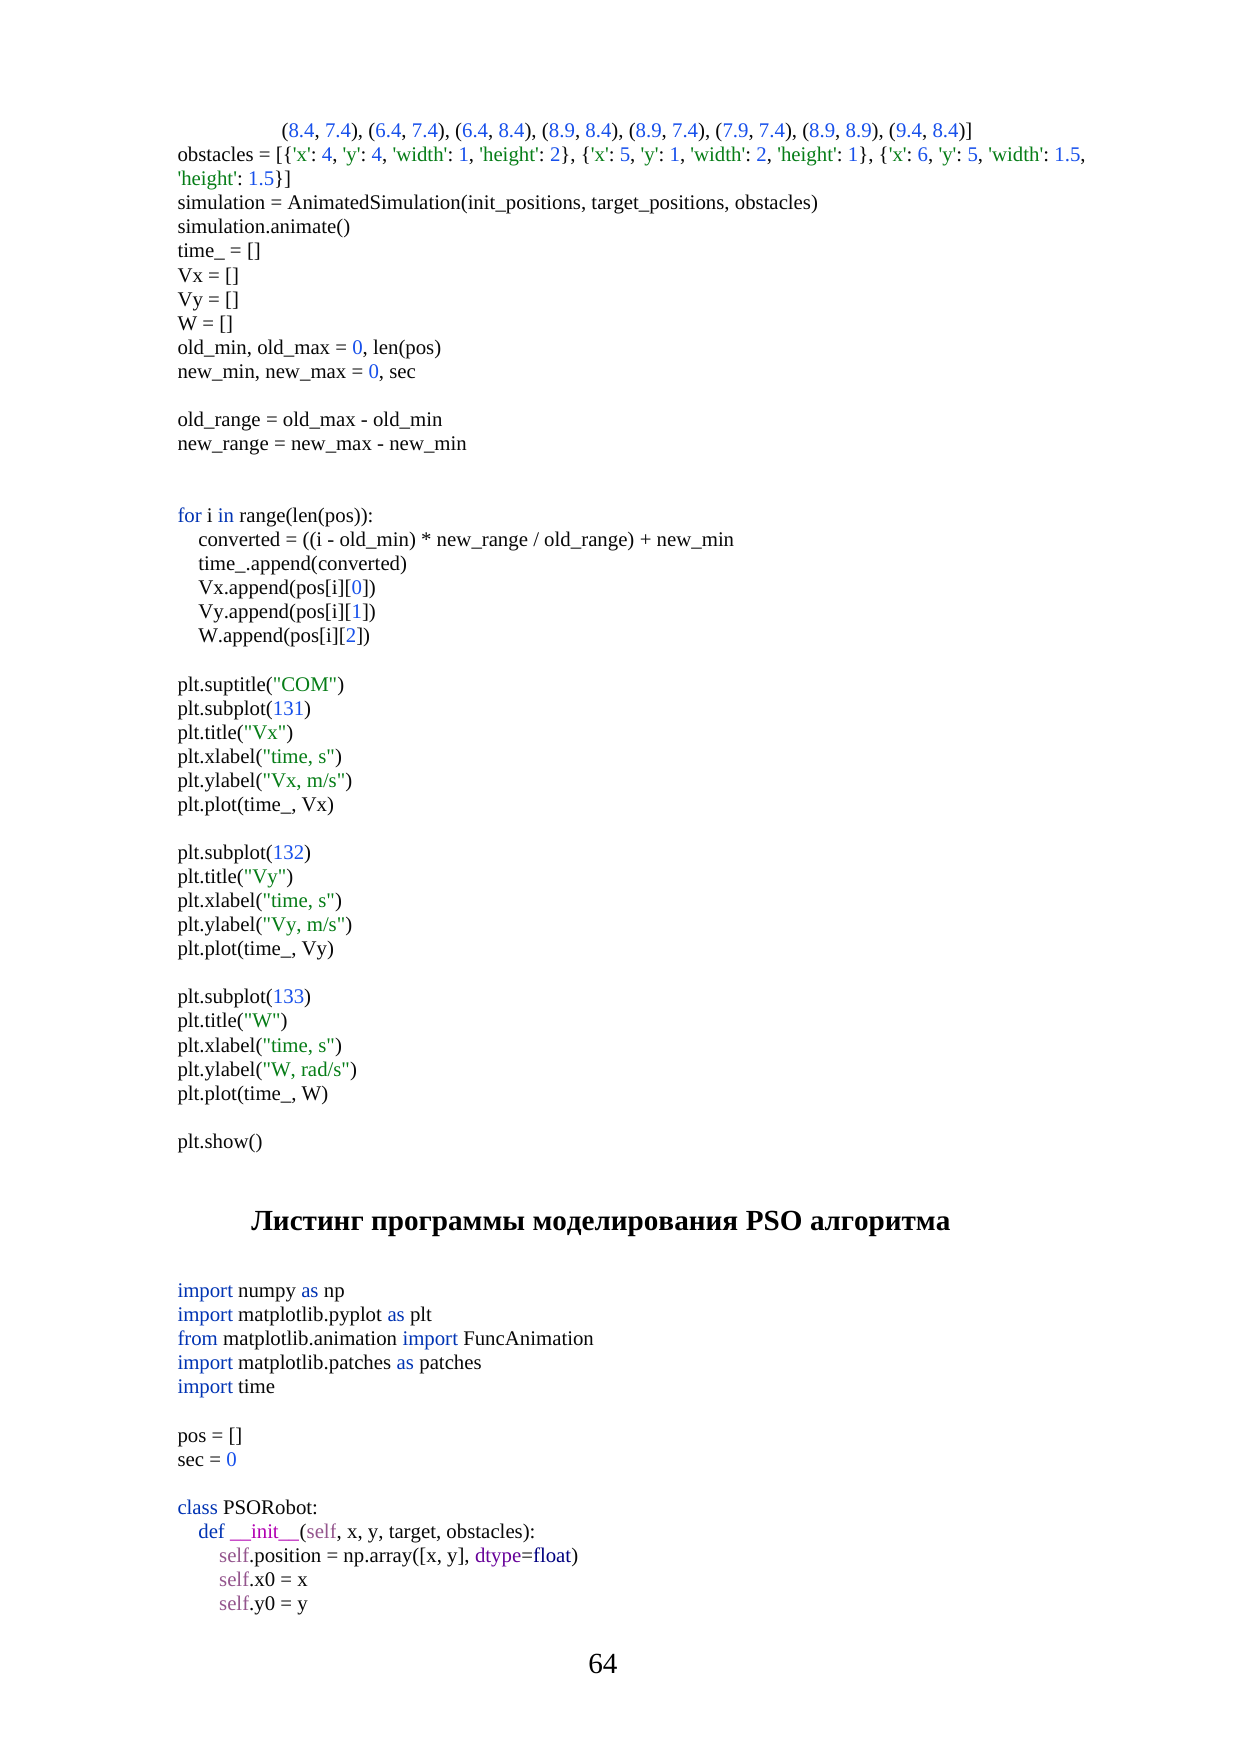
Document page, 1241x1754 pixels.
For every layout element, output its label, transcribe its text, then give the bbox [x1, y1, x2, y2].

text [177, 1278, 1152, 1615]
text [177, 118, 1152, 1153]
text Листинг программы моделирования PSO алгоритма [177, 1203, 1152, 1236]
